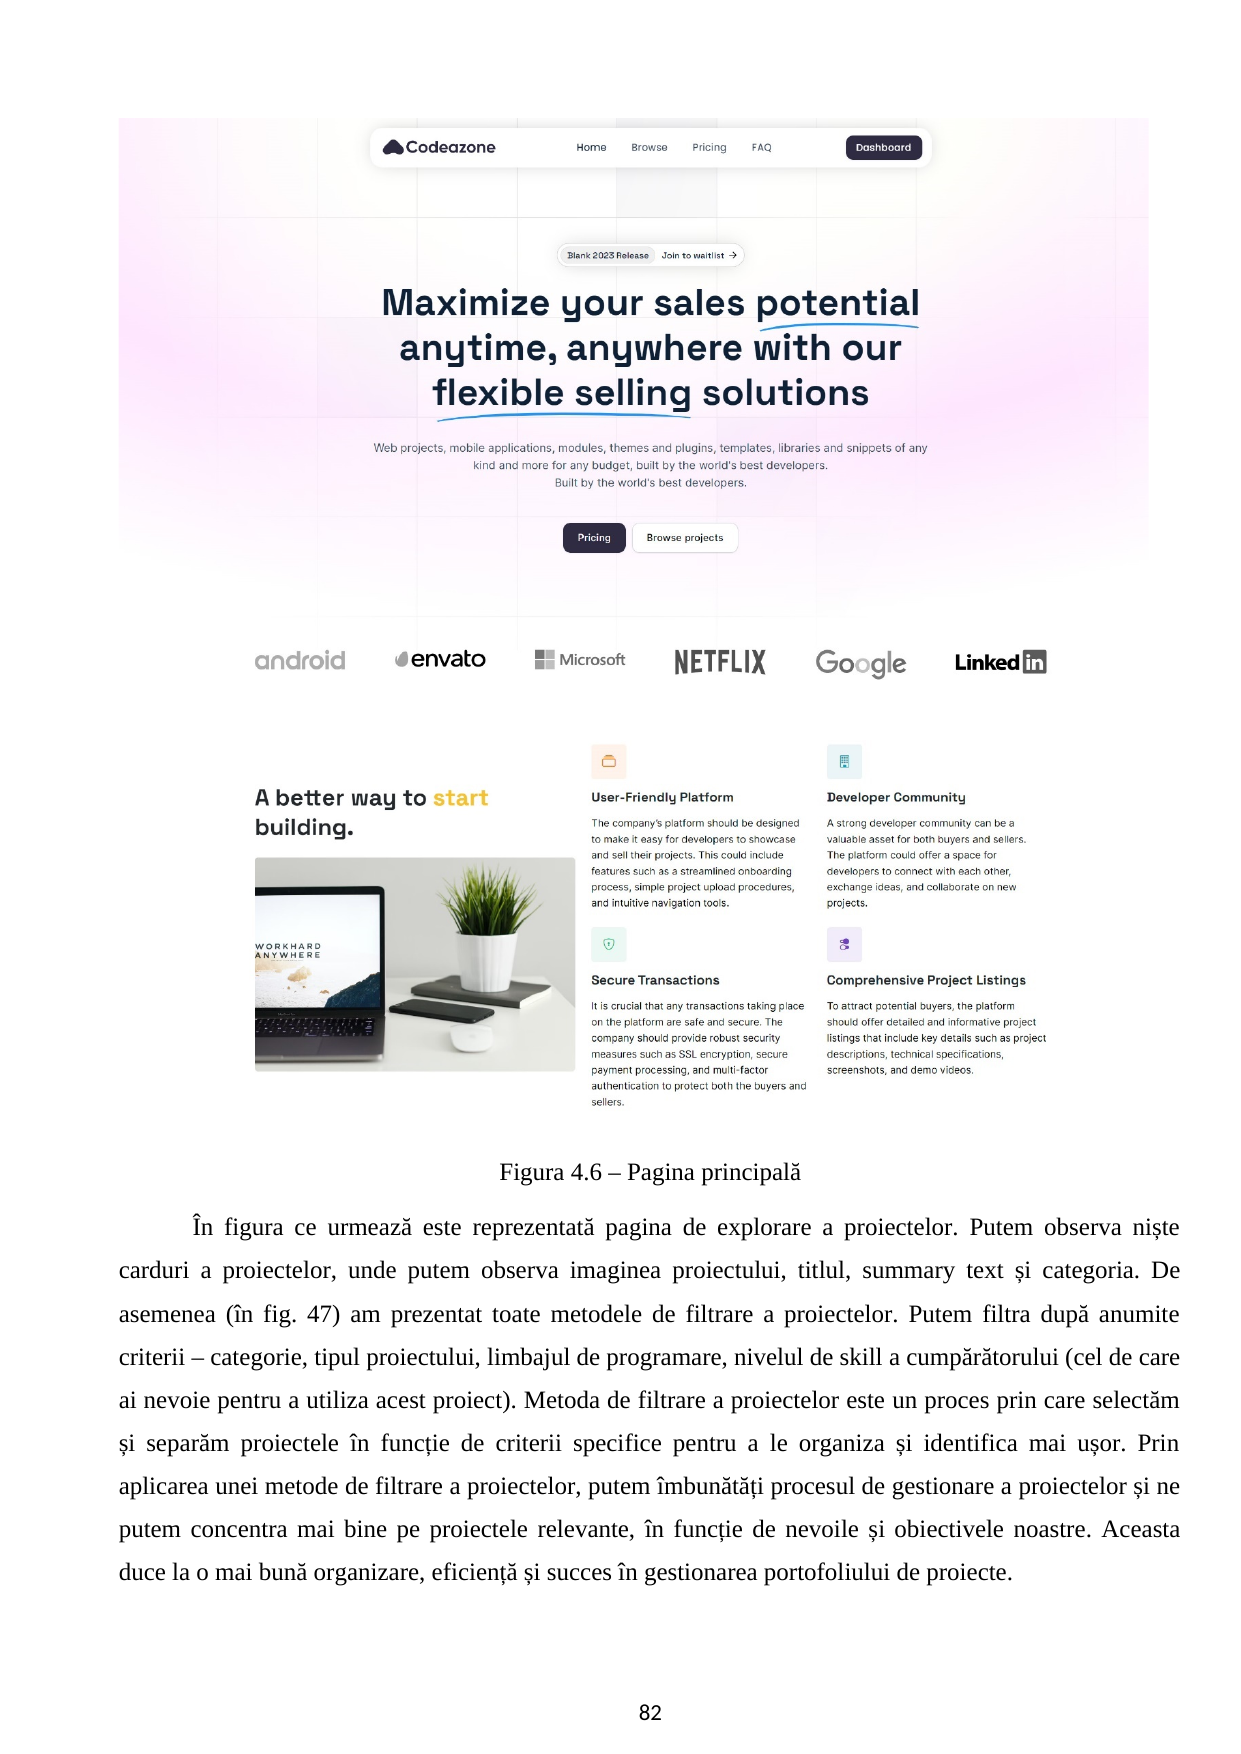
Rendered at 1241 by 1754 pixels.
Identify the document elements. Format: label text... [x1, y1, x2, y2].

picture [118, 118, 1149, 1131]
text În figura ce urmează este reprezentată pagina de explorare a proiectelor. Putem observa niște carduri a proiectelor, unde putem observa imaginea proiectului, titlul, summary text și categoria. De asemenea (în fig. 47) am prezentat toate metodele de filtrare a proiectelor. Putem filtra după anumite criterii – categorie, tipul proiectului, limbajul de programare, nivelul de skill a cumpărătorului (cel de care ai nevoie pentru a utiliza acest proiect). Metoda de filtrare a proiectelor este un proces prin care selectăm și separăm proiectele în funcție de criterii specifice pentru a le organiza și identifica mai ușor. Prin aplicarea unei metode de filtrare a proiectelor, putem îmbunătăți procesul de gestionare a proiectelor și ne putem concentra mai bine pe proiectele relevante, în funcție de nevoile și obiectivele noastre. Aceasta duce la o mai bună organizare, eficiență și succes în gestionarea portofoliului de proiecte. [118, 1212, 1182, 1586]
text Figura 4.6 – Pagina principală [118, 1157, 1182, 1186]
